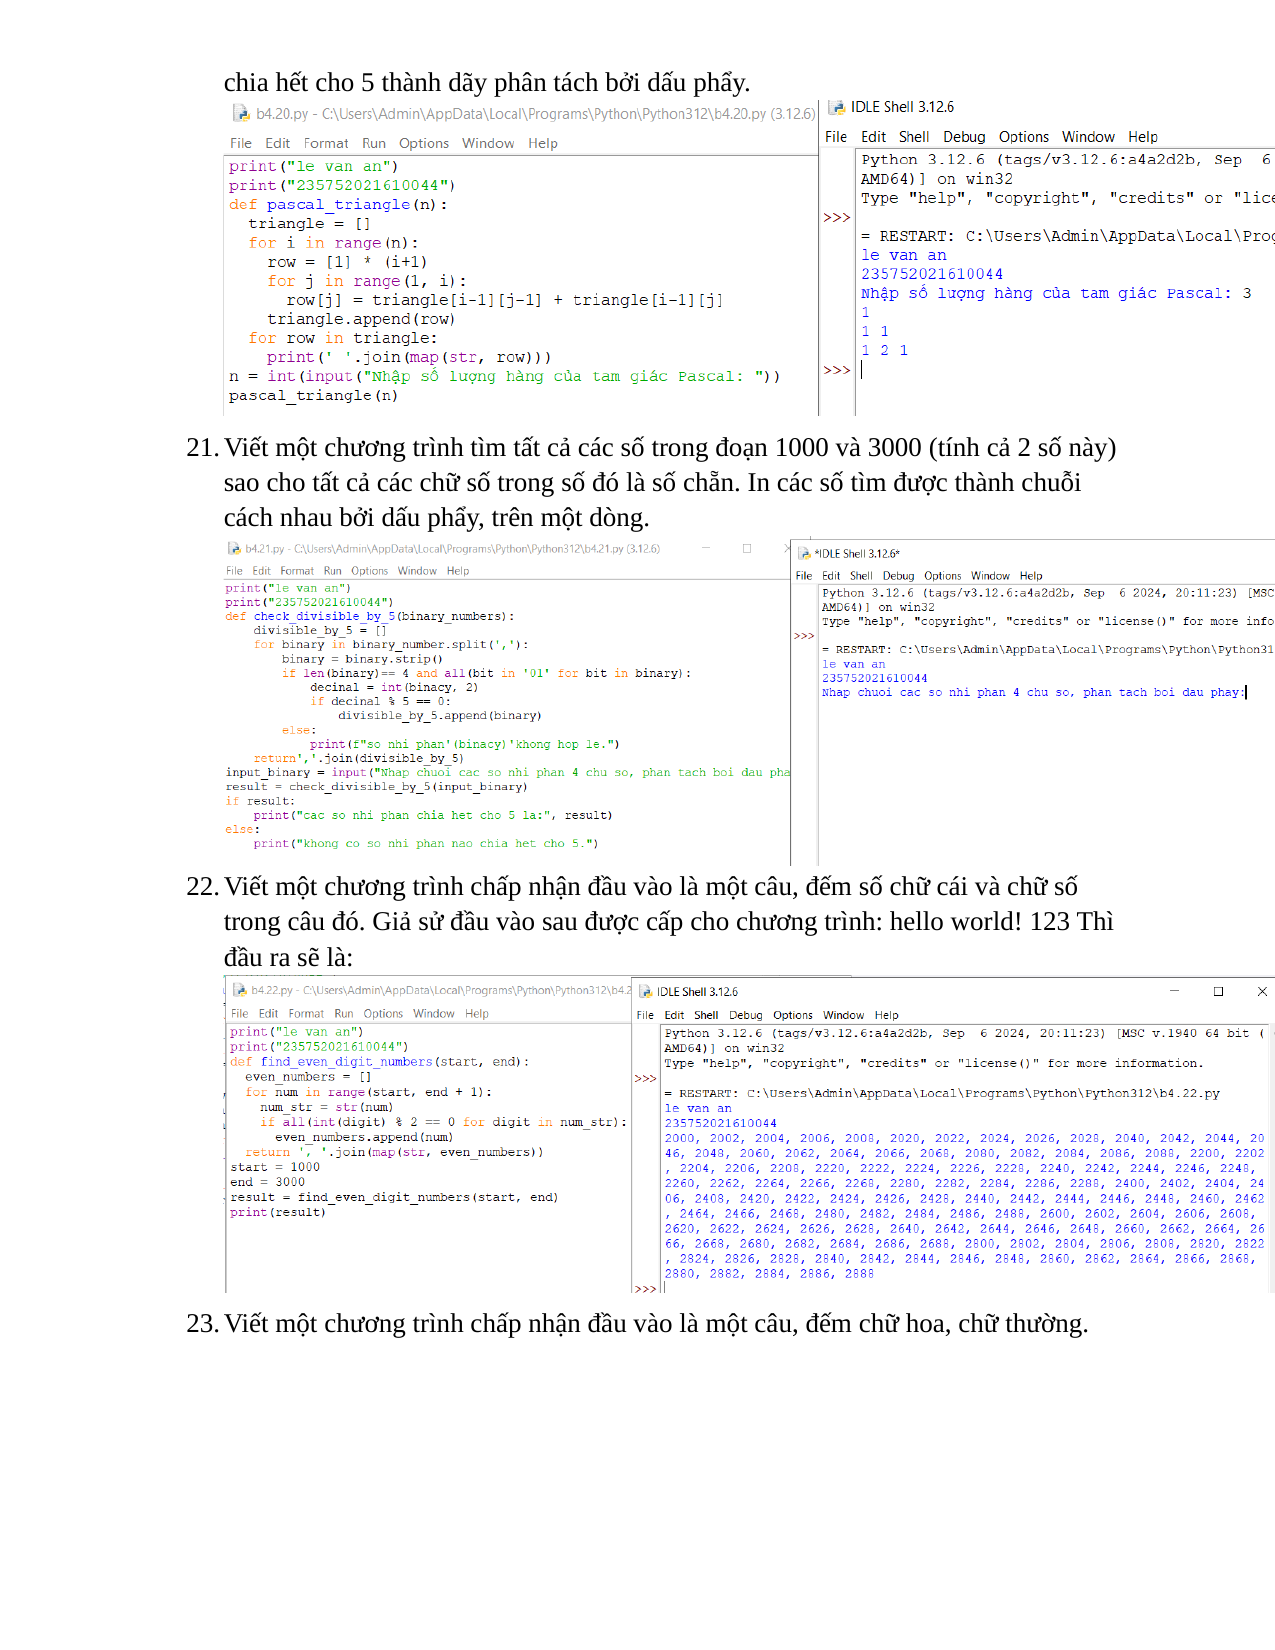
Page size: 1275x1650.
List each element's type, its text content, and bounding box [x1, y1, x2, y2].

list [186, 66, 1126, 416]
picture [223, 536, 1275, 866]
picture [223, 975, 1275, 1293]
picture [223, 100, 1275, 416]
list Viết một chương trình chấp nhận đầu vào là một câu, đếm chữ hoa, chữ thường. [186, 1307, 1126, 1338]
